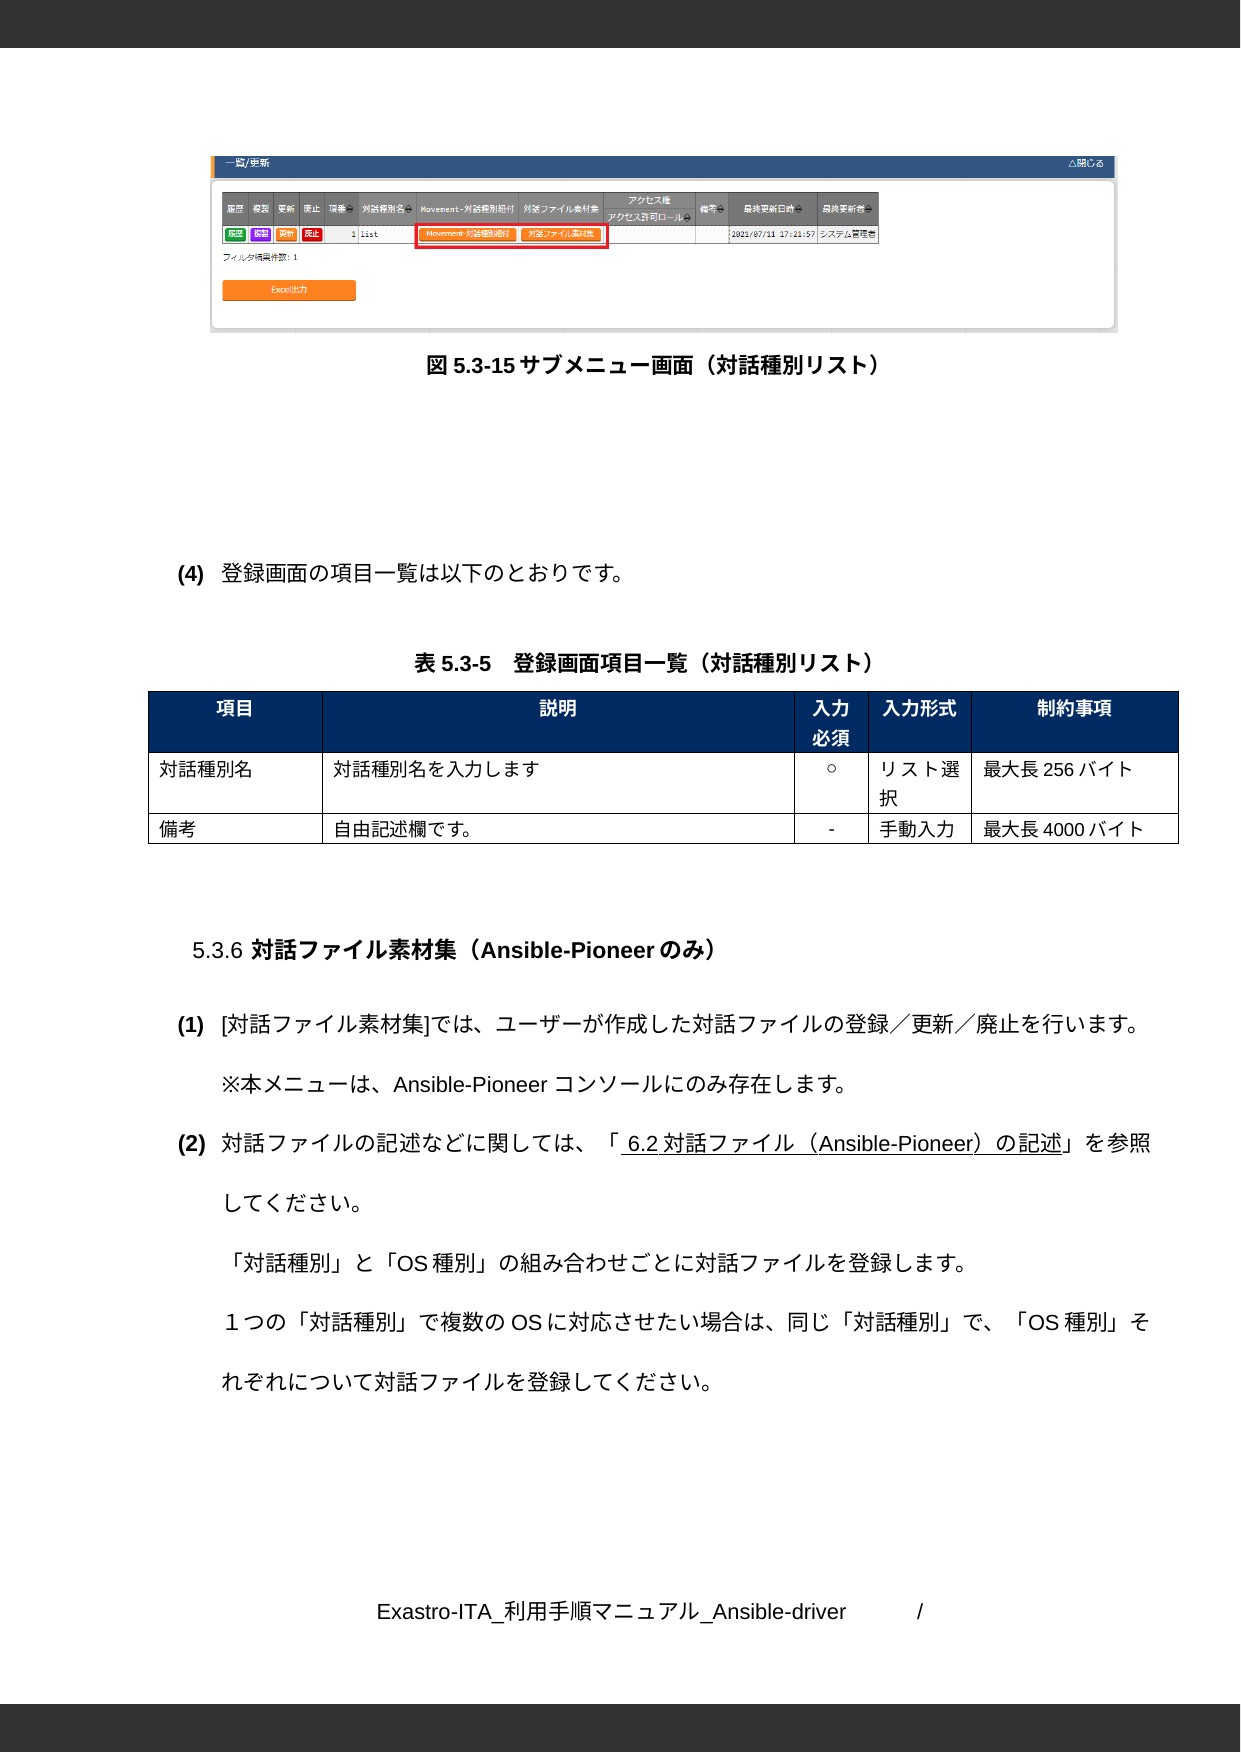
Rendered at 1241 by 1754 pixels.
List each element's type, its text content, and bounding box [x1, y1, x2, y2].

list １つの「対話種別」で複数のOSに対応させたい場合は、同じ「対話種別」で、「OS種別」それぞれについて対話ファイルを登録してください。 [222, 1291, 1152, 1410]
list [対話ファイル素材集]では、ユーザーが作成した対話ファイルの登録／更新／廃止を行います。 [177, 993, 1152, 1053]
table_cell 手動入力 [869, 814, 971, 843]
picture [0, 1704, 1241, 1752]
table_header 項目 [149, 692, 322, 752]
picture [210, 156, 1121, 333]
text 図 5.3-15サブメニュー画面（対話種別リスト） [148, 334, 1152, 393]
text 表 5.3-5 登録画面項目一覧（対話種別リスト） [148, 632, 1152, 691]
list 登録画面の項目一覧は以下のとおりです。 [177, 542, 1152, 602]
subtitle 対話ファイル素材集（Ansible-Pioneerのみ） [192, 919, 1152, 978]
table_header 入力 必須 [795, 692, 868, 752]
table_header 説明 [323, 692, 794, 752]
table_header 入力形式 [869, 692, 971, 752]
list 「対話種別」と「OS種別」の組み合わせごとに対話ファイルを登録します。 [222, 1232, 1152, 1291]
table_cell 対話種別名 [149, 753, 322, 812]
table_cell 最大長256バイト [972, 753, 1178, 812]
table_cell 備考 [149, 814, 322, 843]
list ※本メニューは、Ansible-Pioneer コンソールにのみ存在します。 [222, 1053, 1152, 1112]
table_cell 自由記述欄です。 [323, 814, 794, 843]
table_cell - [795, 814, 868, 843]
table_header 制約事項 [972, 692, 1178, 752]
table_cell ○ [795, 753, 868, 812]
text 対話ファイルの記述などに関しては、「 6.2対話ファイル（Ansible-Pioneer）の記述」を参照してください。 [178, 1112, 1152, 1232]
table_cell リスト選択 [869, 753, 971, 812]
table_cell 最大長4000バイト [972, 814, 1178, 843]
table_cell 対話種別名を入力します [323, 753, 794, 812]
picture [0, 0, 1241, 48]
